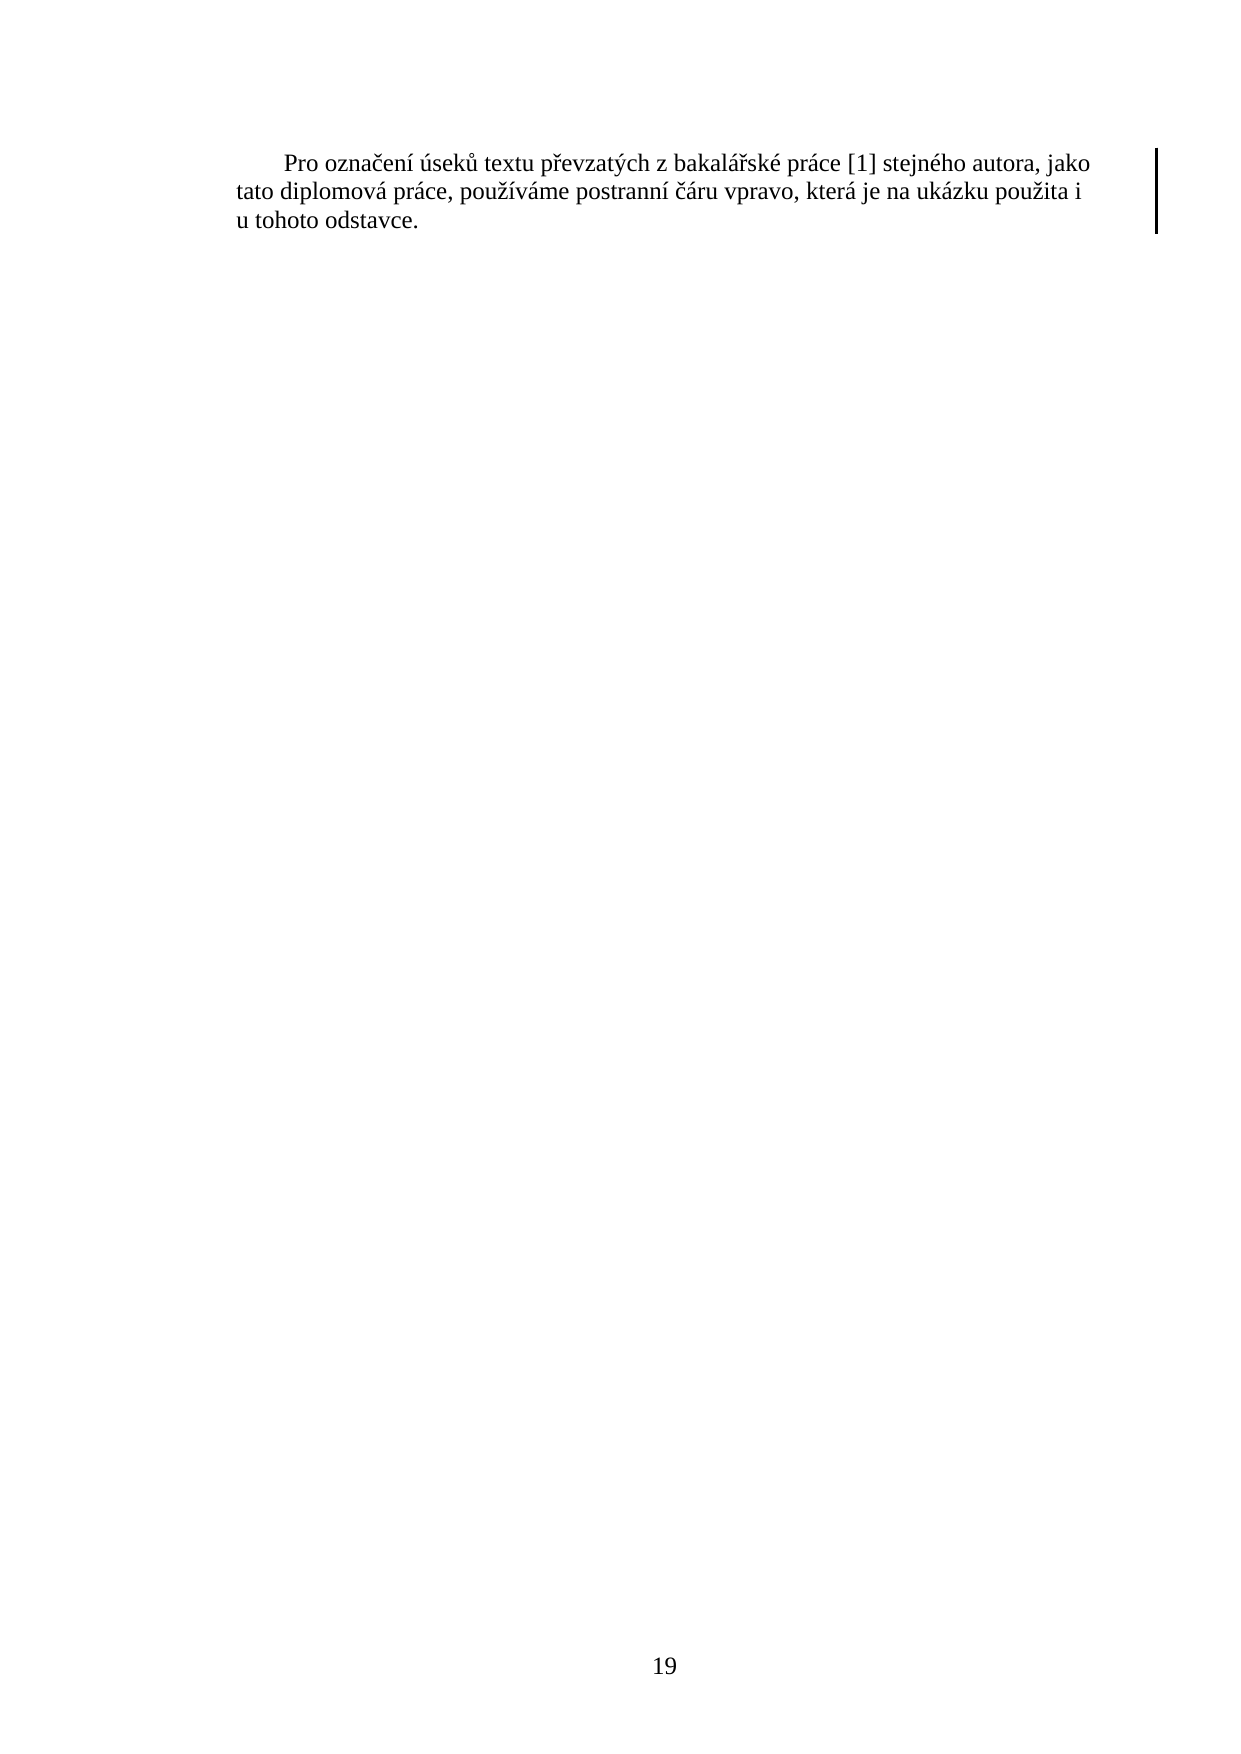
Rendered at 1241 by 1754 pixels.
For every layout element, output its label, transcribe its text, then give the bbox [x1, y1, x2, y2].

text Pro označení úseků textu převzatých z bakalářské práce [1] stejného autora, jako tato diplomová práce, používáme postranní čáru vpravo, která je na ukázku použita i u tohoto odstavce. [236, 148, 1092, 234]
